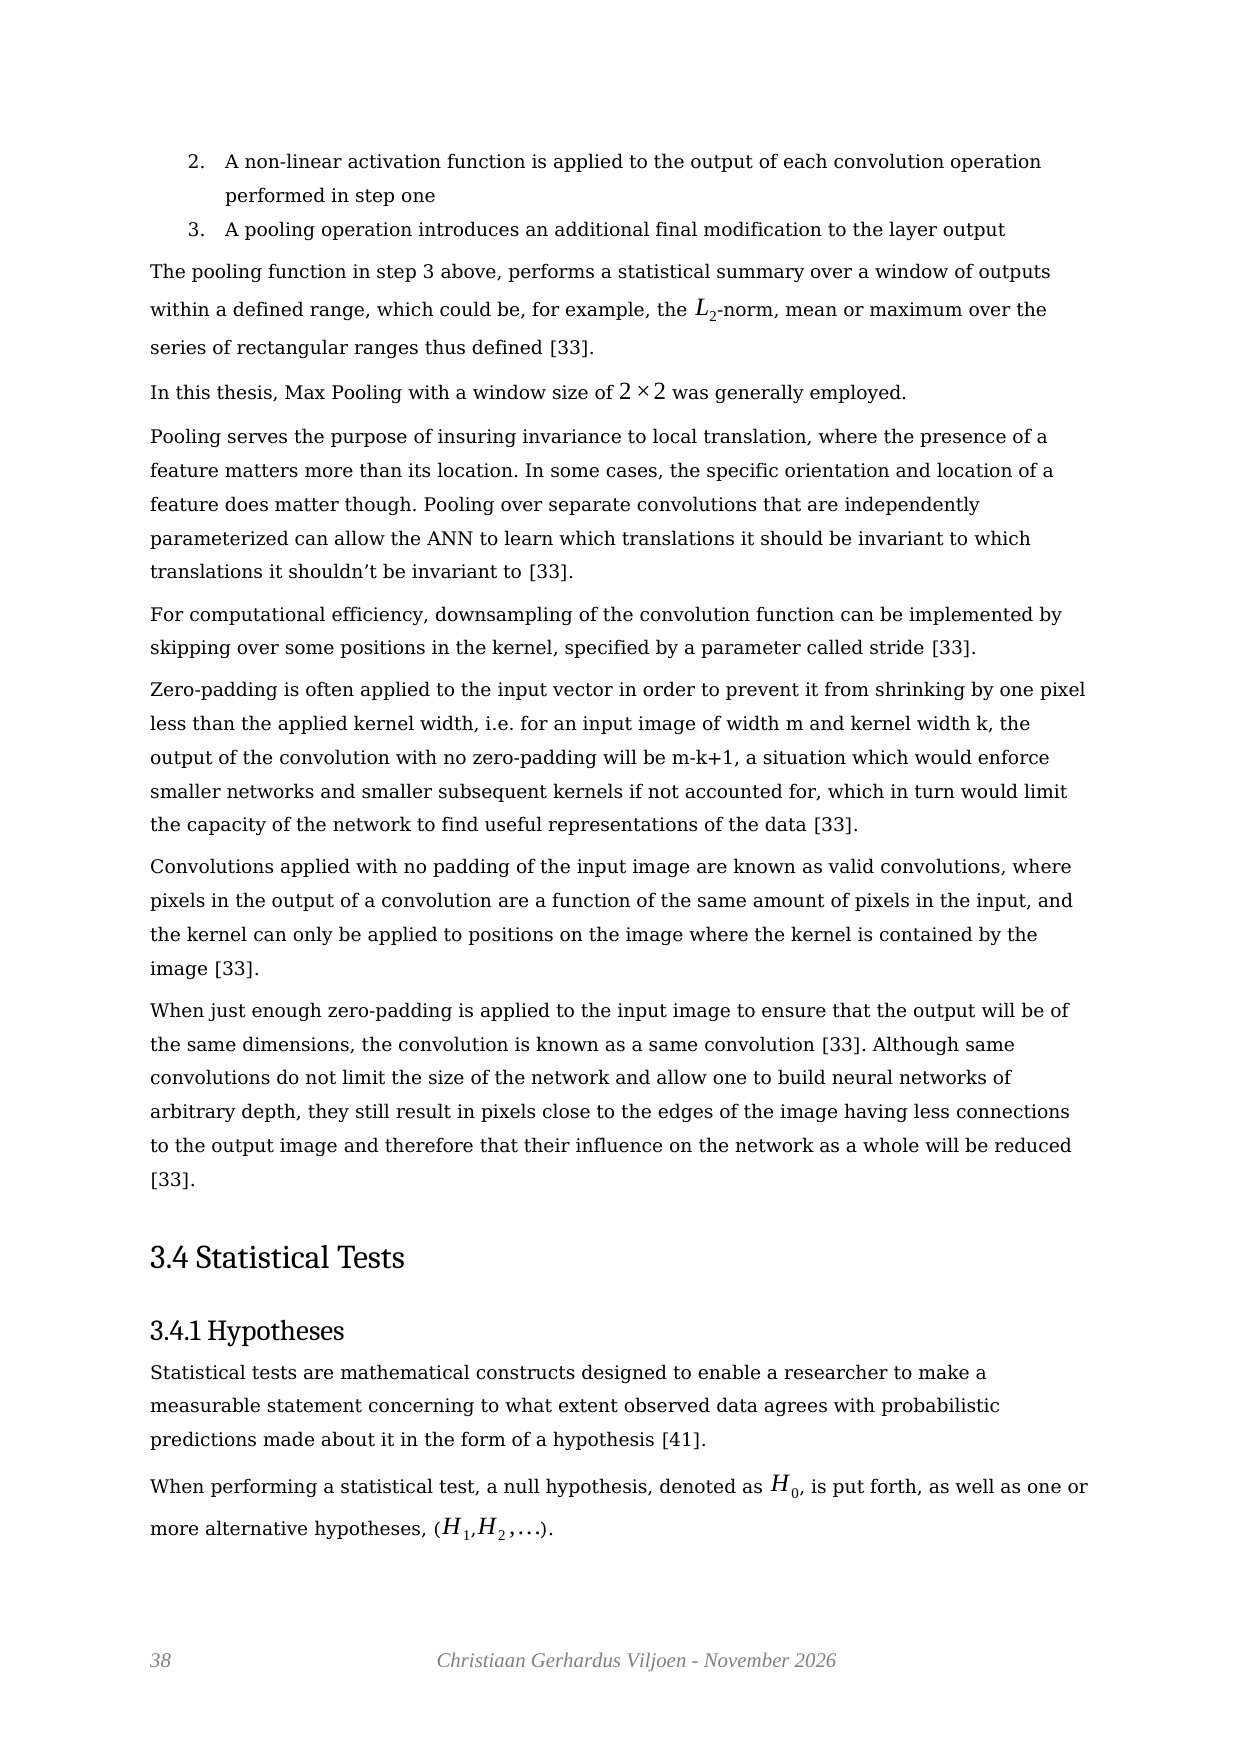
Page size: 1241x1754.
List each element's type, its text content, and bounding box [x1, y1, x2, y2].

list A non-linear activation function is applied to the output of each convolution operation performed in step one [187, 150, 1090, 206]
list A pooling operation introduces an additional final modification to the layer output [187, 217, 1090, 240]
text When performing a statistical test, a null hypothesis, denoted as , is put forth, as well as one or more alternative hypotheses, (,). [150, 1470, 1090, 1544]
text Zero-padding is often applied to the input vector in order to prevent it from shrinking by one pixel less than the applied kernel width, i.e. for an input image of width m and kernel width k, the output of the convolution with no zero-padding will be m-k+1, a situation which would enforce smaller networks and smaller subsequent kernels if not accounted for, which in turn would limit the capacity of the network to find useful representations of the data . [150, 678, 1090, 836]
text Statistical tests are mathematical constructs designed to enable a researcher to make a measurable statement concerning to what extent observed data agrees with probabilistic predictions made about it in the form of a hypothesis . [150, 1360, 1090, 1450]
subtitle Statistical Tests [150, 1238, 1090, 1277]
text For computational efficiency, downsampling of the convolution function can be implemented by skipping over some positions in the kernel, specified by a parameter called stride . [150, 602, 1090, 658]
text In this thesis, Max Pooling with a window size of was generally employed. [150, 378, 1090, 406]
text When just enough zero-padding is applied to the input image to ensure that the output will be of the same dimensions, the convolution is known as a same convolution . Although same convolutions do not limit the size of the network and allow one to build neural networks of arbitrary depth, they still result in pixels close to the edges of the image having less connections to the output image and therefore that their influence on the network as a whole will be reduced . [150, 998, 1090, 1190]
subtitle Hypotheses [150, 1314, 1090, 1348]
text Convolutions applied with no padding of the input image are known as valid convolutions, where pixels in the output of a convolution are a function of the same amount of pixels in the input, and the kernel can only be applied to positions on the image where the kernel is contained by the image . [150, 855, 1090, 979]
text Pooling serves the purpose of insuring invariance to local translation, where the presence of a feature matters more than its location. In some cases, the specific orientation and location of a feature does matter though. Pooling over separate convolutions that are independently parameterized can allow the ANN to learn which translations it should be invariant to which translations it shouldn’t be invariant to . [150, 425, 1090, 583]
text The pooling function in step 3 above, performs a statistical summary over a window of outputs within a defined range, which could be, for example, the -norm, mean or maximum over the series of rectangular ranges thus defined . [150, 259, 1090, 358]
